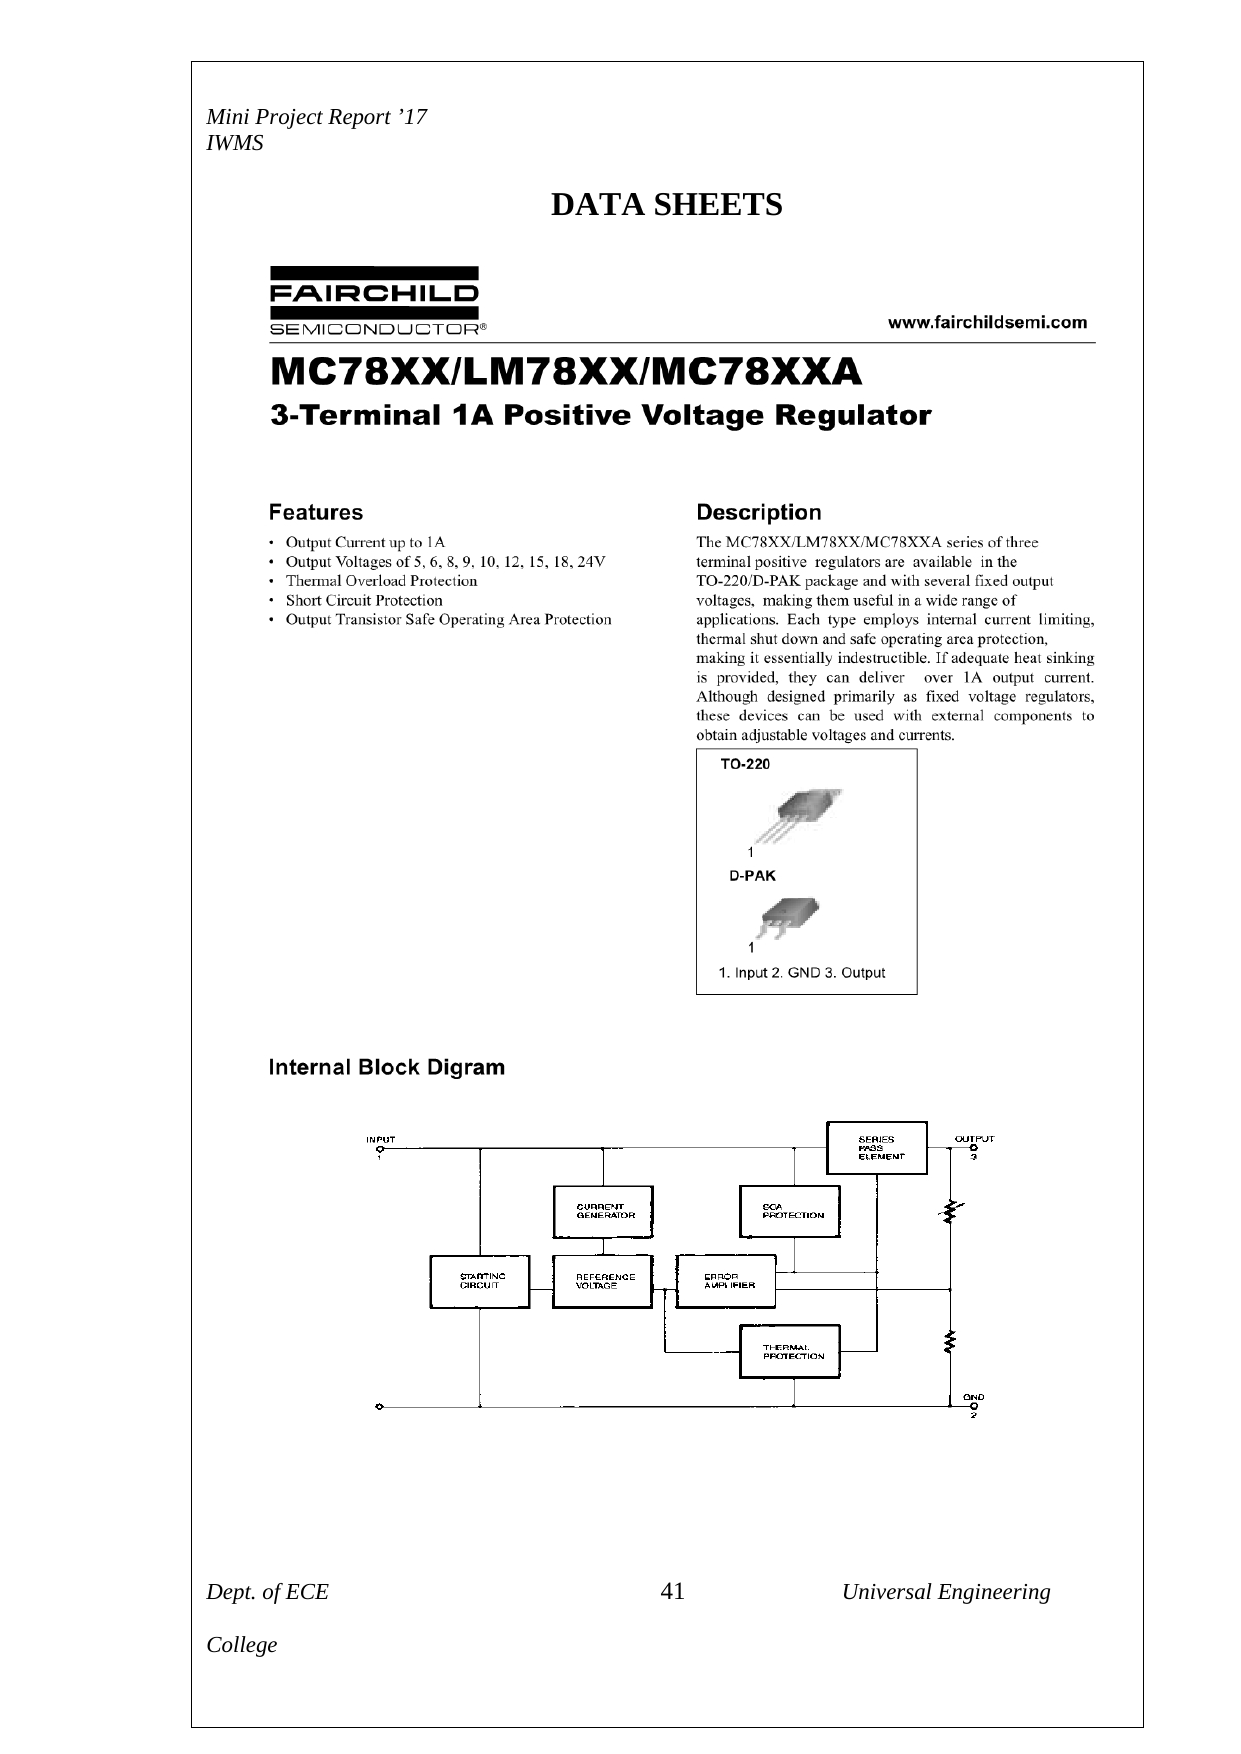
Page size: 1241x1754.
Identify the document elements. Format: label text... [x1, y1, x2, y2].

picture [212, 222, 1122, 1422]
